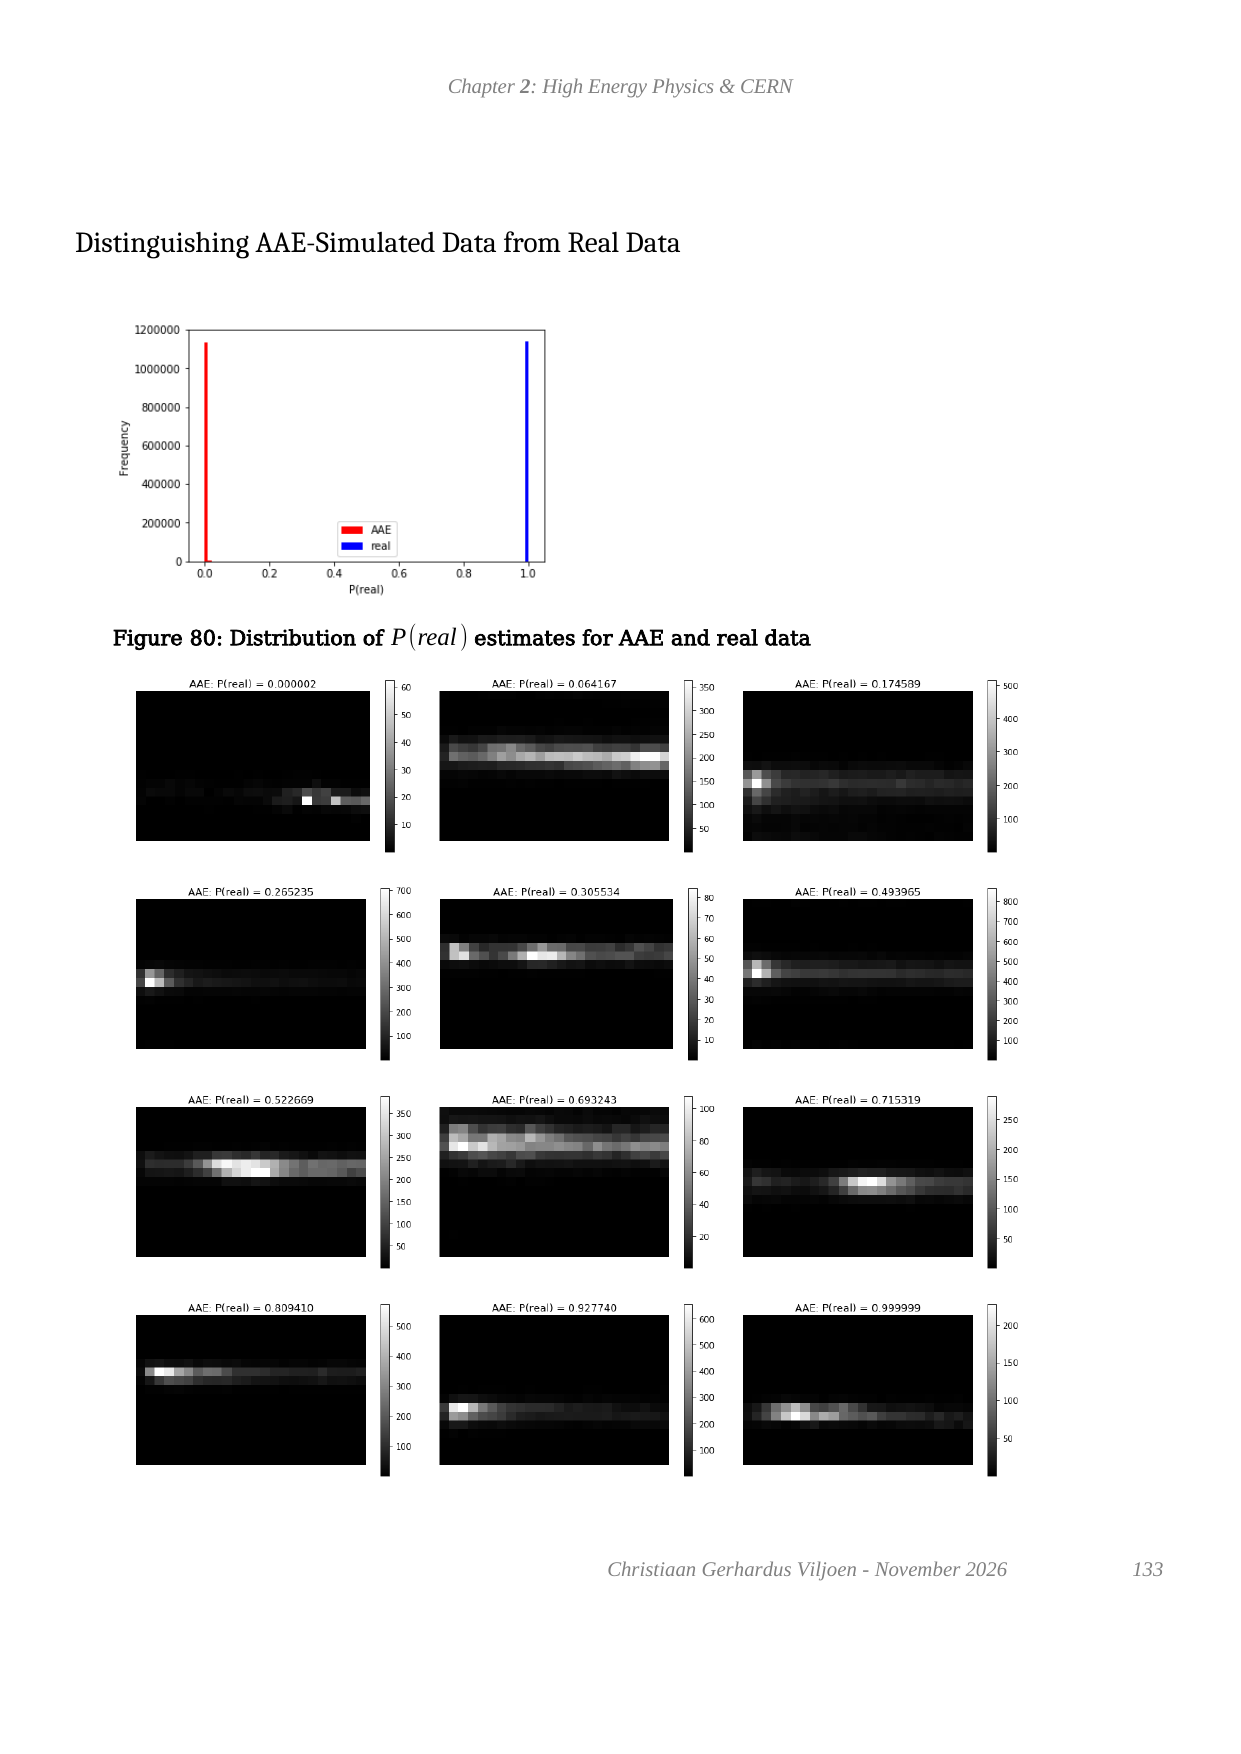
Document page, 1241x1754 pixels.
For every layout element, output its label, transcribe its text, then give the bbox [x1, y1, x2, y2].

picture [112, 1088, 1024, 1276]
picture [112, 672, 1024, 860]
subtitle Distinguishing AAE-Simulated Data from Real Data [75, 227, 1165, 260]
picture [112, 880, 1024, 1068]
picture [112, 318, 554, 602]
picture [112, 1296, 1024, 1484]
